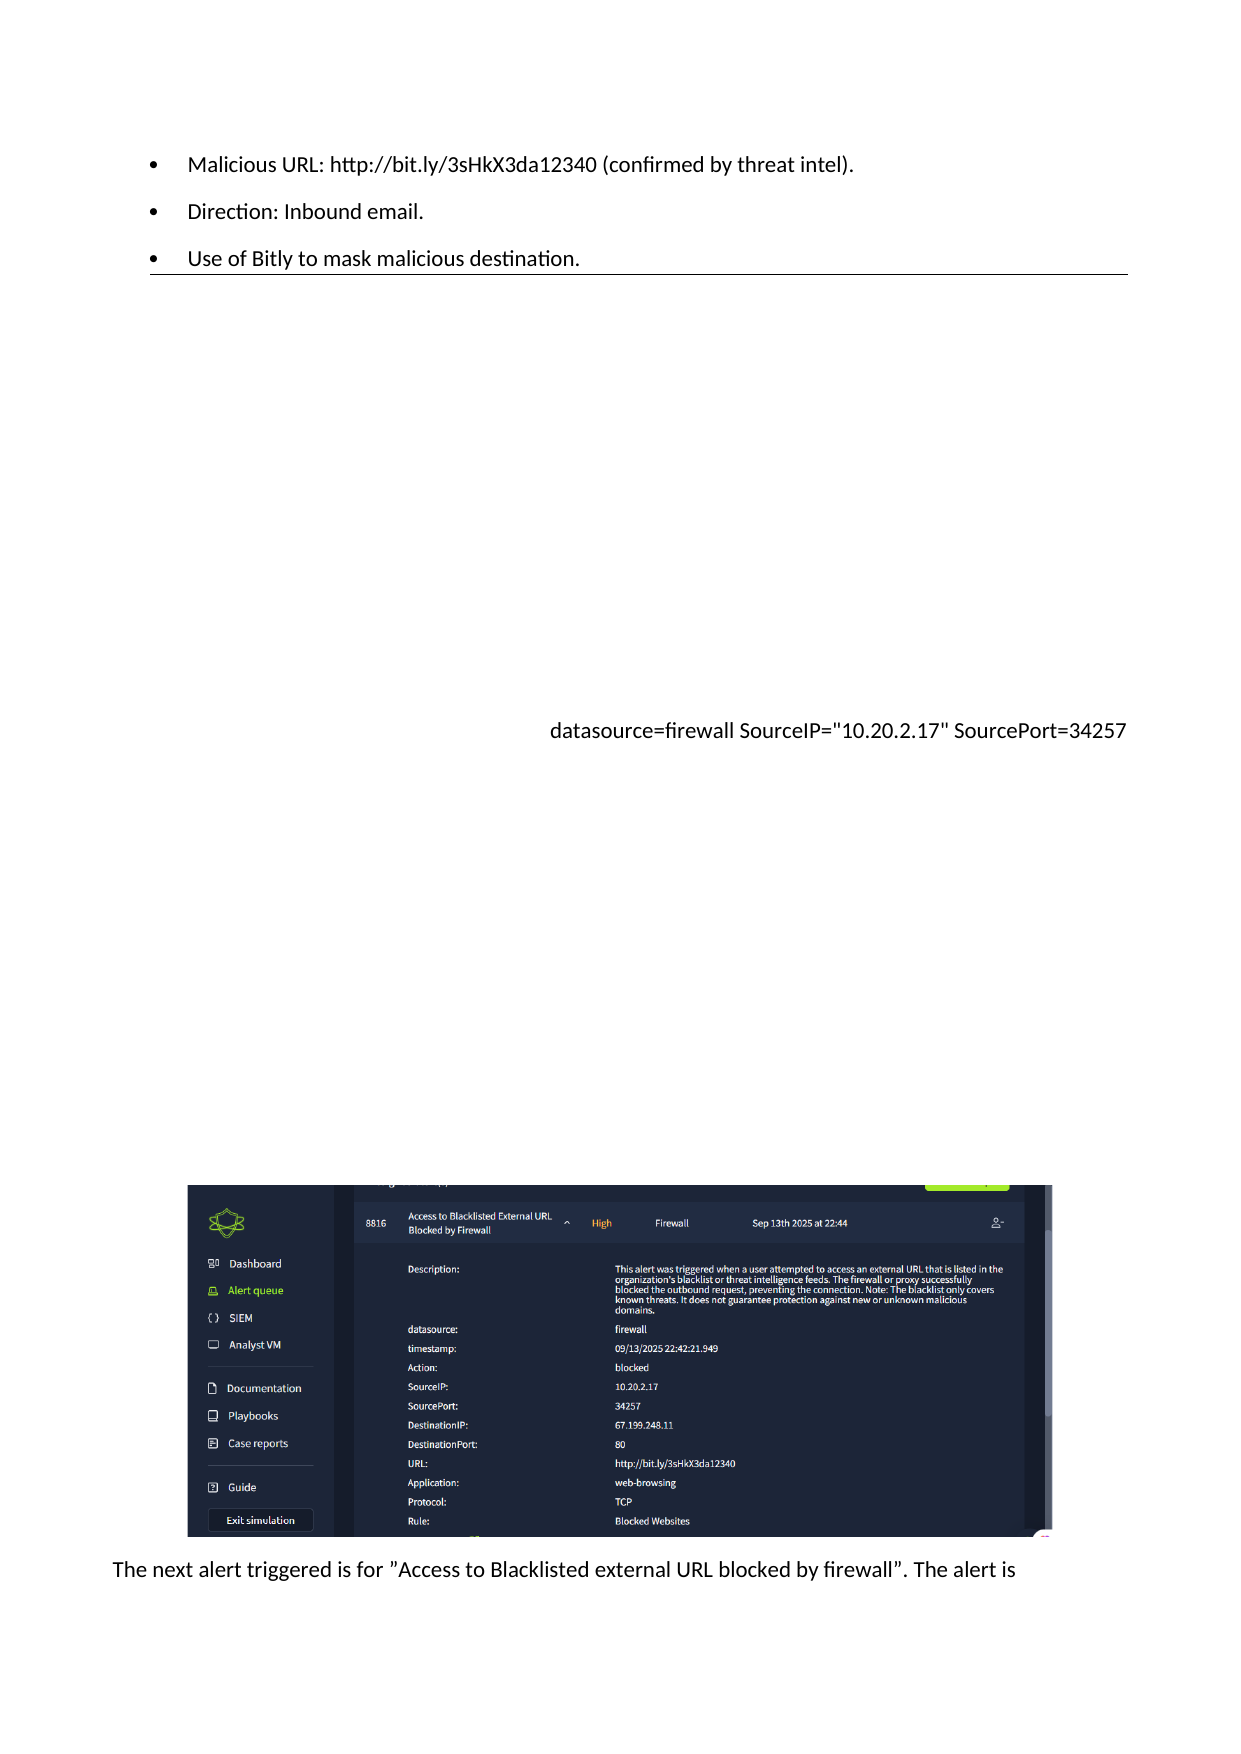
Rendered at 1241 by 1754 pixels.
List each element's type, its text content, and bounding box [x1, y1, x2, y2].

picture [187, 1185, 1053, 1537]
text datasource=firewall SourceIP="10.20.2.17" SourcePort=34257 [112, 716, 1128, 744]
list Use of Bitly to mask malicious destination. [150, 244, 1128, 274]
list Malicious URL: http://bit.ly/3sHkX3da12340 (confirmed by threat intel). [150, 150, 1128, 178]
text The next alert triggered is for ”Access to Blacklisted external URL blocked by firewall”. The alert is [112, 1555, 1128, 1583]
list Direction: Inbound email. [150, 197, 1128, 225]
